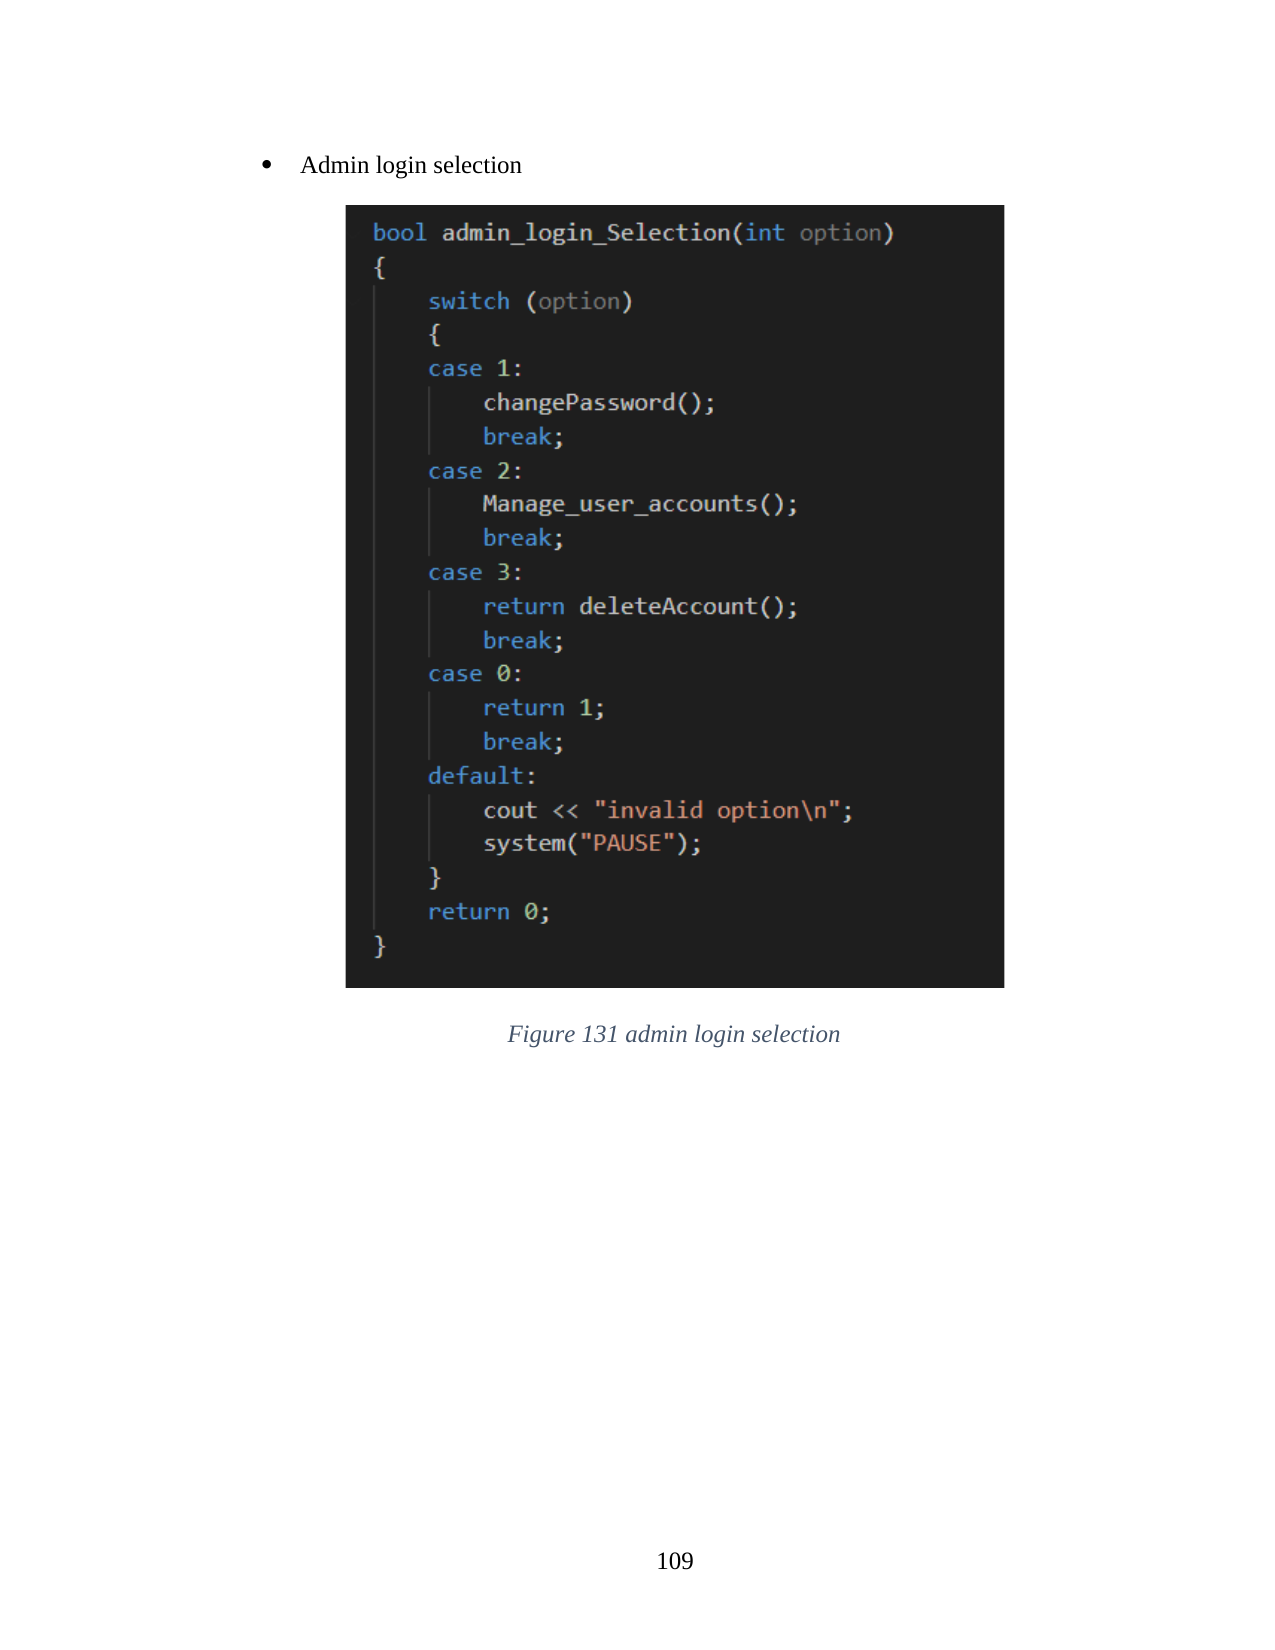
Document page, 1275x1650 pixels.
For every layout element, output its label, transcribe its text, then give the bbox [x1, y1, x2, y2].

picture [345, 205, 1005, 988]
text Figure 131 admin login selection [225, 1019, 1125, 1048]
subtitle Admin login selection [262, 150, 1125, 179]
